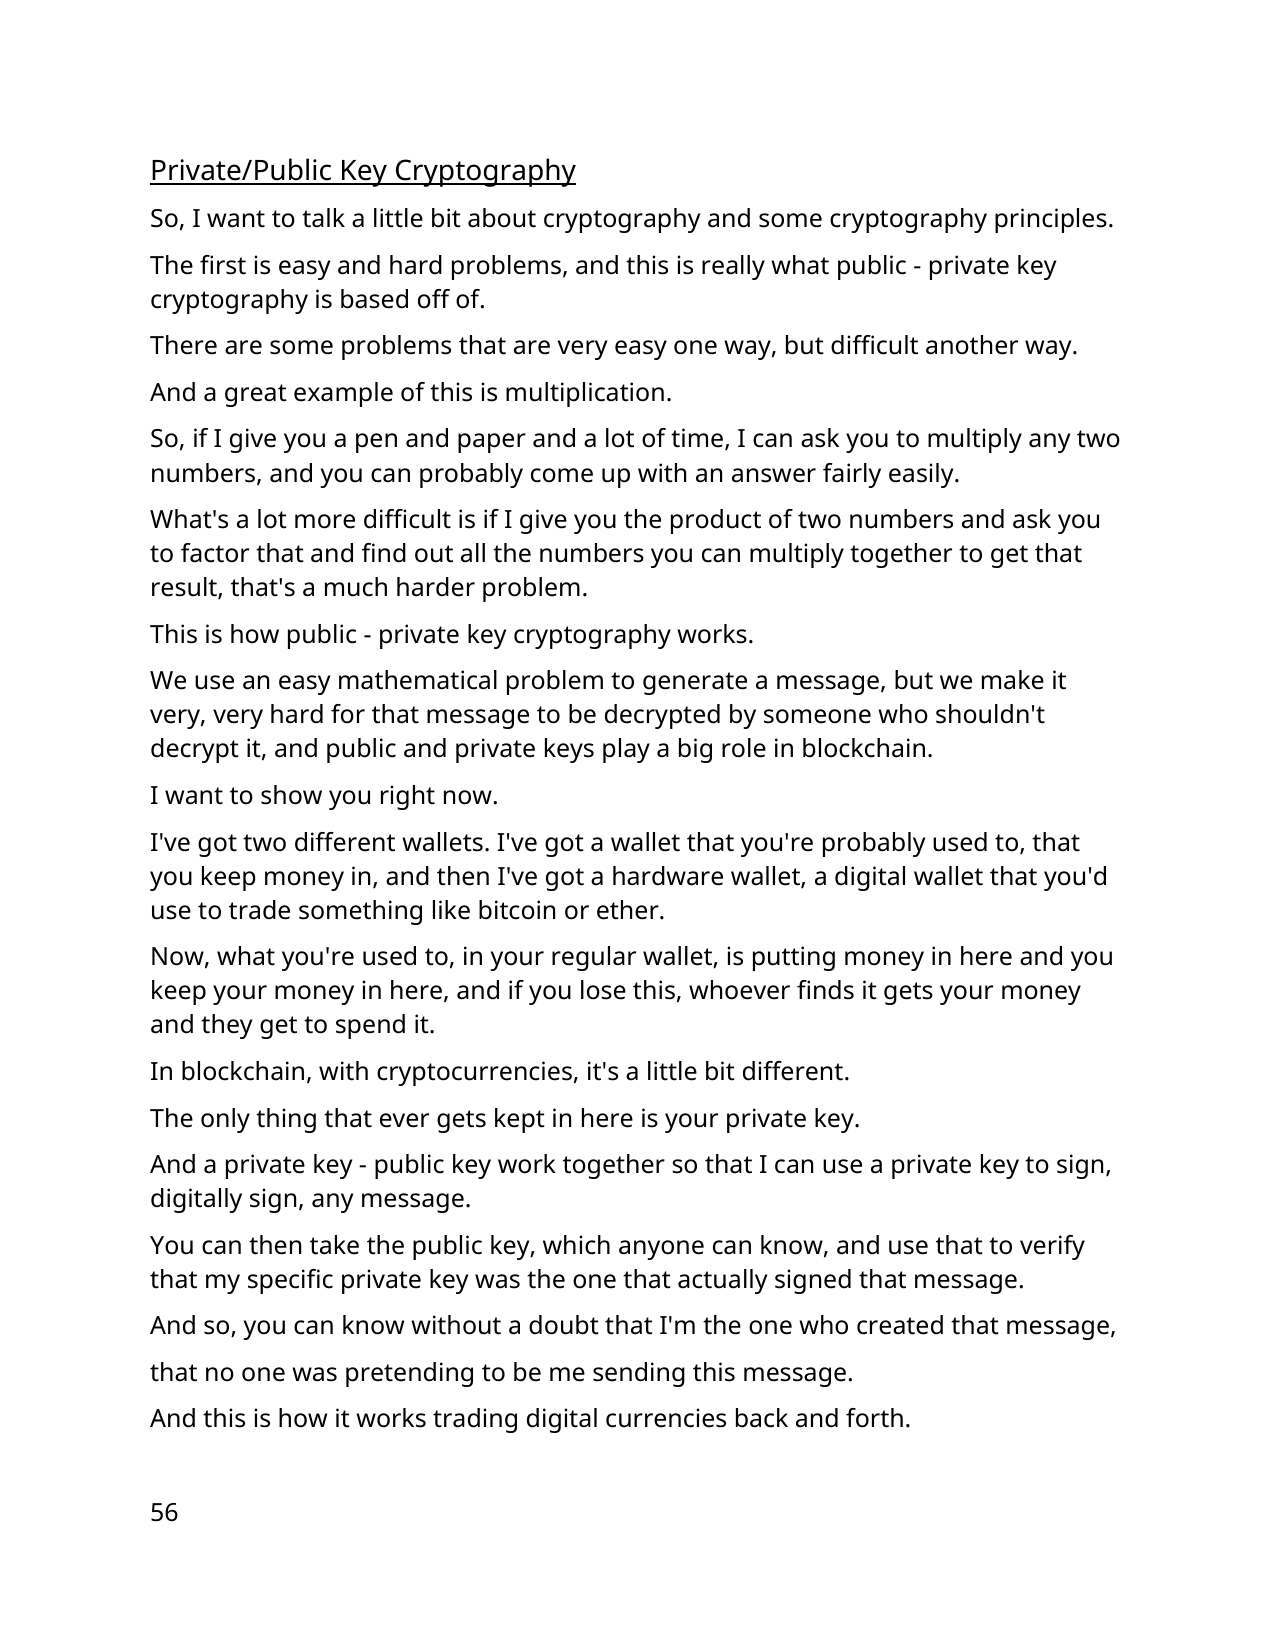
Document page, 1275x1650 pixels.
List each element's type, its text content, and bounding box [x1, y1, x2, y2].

text The first is easy and hard problems, and this is really what public - private key cryptography is based off of. [150, 247, 1125, 316]
text I've got two different wallets. I've got a wallet that you're probably used to, that you keep money in, and then I've got a hardware wallet, a digital wallet that you'd use to trade something like bitcoin or ether. [150, 824, 1125, 926]
text And this is how it works trading digital currencies back and forth. [150, 1401, 1125, 1435]
text You can then take the public key, which anyone can know, and use that to verify that my specific private key was the one that actually signed that message. [150, 1227, 1125, 1296]
text In blockchain, with cryptocurrencies, it's a little bit different. [150, 1054, 1125, 1088]
text Now, what you're used to, in your regular wallet, is putting money in here and you keep your money in here, and if you lose this, whoever finds it gets your money and they get to spend it. [150, 939, 1125, 1041]
text And a private key - public key work together so that I can use a private key to sign, digitally sign, any message. [150, 1147, 1125, 1215]
text The only thing that ever gets kept in here is your private key. [150, 1100, 1125, 1134]
text We use an easy mathematical problem to generate a message, but we make it very, very hard for that message to be decrypted by someone who shouldn't decrypt it, and public and private keys play a big role in blockchain. [150, 663, 1125, 765]
text This is how public - private key cryptography works. [150, 616, 1125, 651]
text What's a lot more difficult is if I give you the product of two numbers and ask you to factor that and find out all the numbers you can multiply together to get that result, that's a much harder problem. [150, 502, 1125, 604]
text There are some problems that are very easy one way, but difficult another way. [150, 328, 1125, 362]
text So, I want to talk a little bit about cryptography and some cryptography principles. [150, 201, 1125, 235]
text I want to show you right now. [150, 778, 1125, 812]
text And a great example of this is multiplication. [150, 374, 1125, 409]
text that no one was pretending to be me sending this message. [150, 1354, 1125, 1389]
subtitle Private/Public Key Cryptography [150, 150, 1125, 188]
text So, if I give you a pen and paper and a lot of time, I can ask you to multiply any two numbers, and you can probably come up with an answer fairly easily. [150, 421, 1125, 489]
text And so, you can know without a doubt that I'm the one who created that message, [150, 1308, 1125, 1342]
